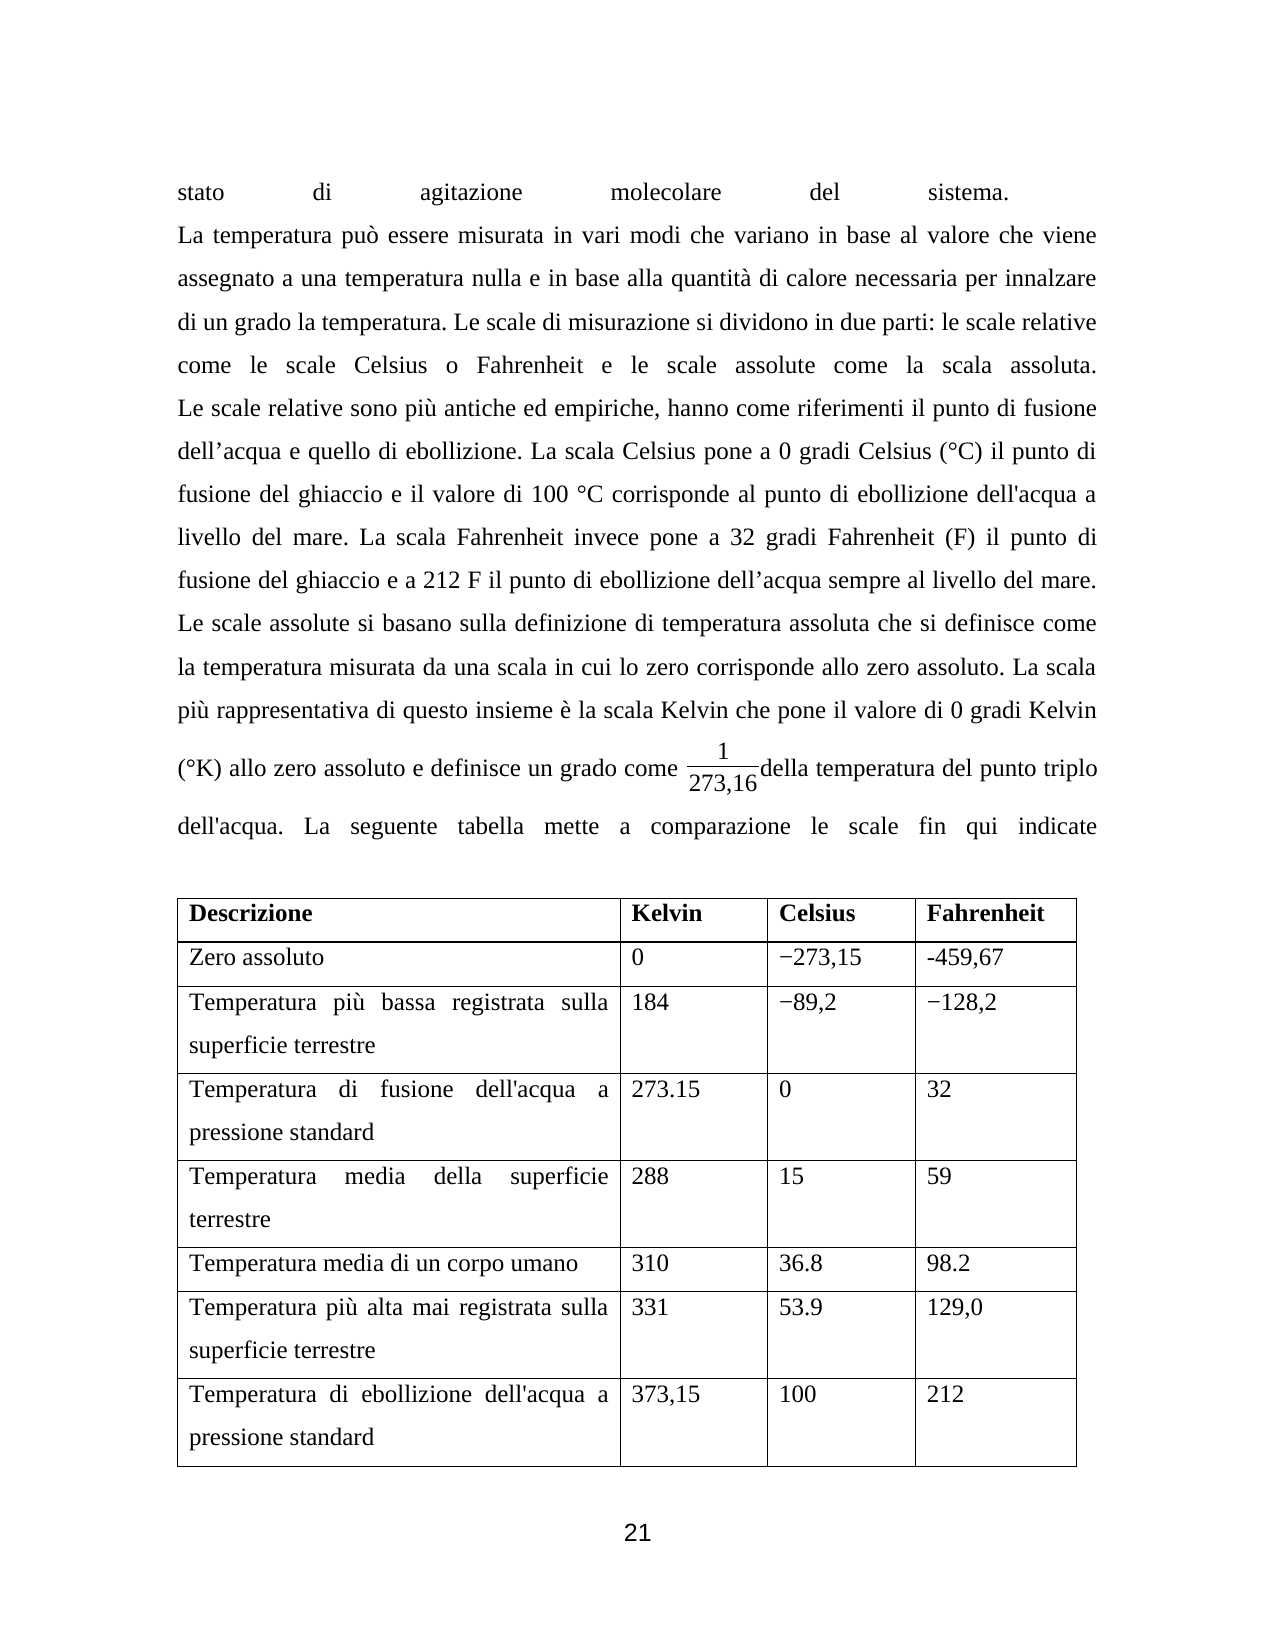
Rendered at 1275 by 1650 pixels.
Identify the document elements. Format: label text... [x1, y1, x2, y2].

table_cell −128,2 [916, 987, 1076, 1073]
table_cell 53.9 [768, 1292, 915, 1378]
table_cell 0 [768, 1074, 915, 1160]
table_cell Temperatura di fusione dell'acqua a pressione standard [178, 1074, 620, 1160]
table_cell 310 [621, 1248, 767, 1291]
table_cell 288 [621, 1161, 767, 1247]
table_cell 331 [621, 1292, 767, 1378]
table_cell 32 [916, 1074, 1076, 1160]
table_cell −273,15 [768, 943, 915, 986]
table_cell 373,15 [621, 1379, 767, 1466]
table_cell −89,2 [768, 987, 915, 1073]
table_cell 0 [621, 943, 767, 986]
table_cell 129,0 [916, 1292, 1076, 1378]
table_cell Temperatura media della superficie terrestre [178, 1161, 620, 1247]
table_cell 59 [916, 1161, 1076, 1247]
table_cell Temperatura media di un corpo umano [178, 1248, 620, 1291]
table_cell Temperatura più alta mai registrata sulla superficie terrestre [178, 1292, 620, 1378]
table_cell Temperatura di ebollizione dell'acqua a pressione standard [178, 1379, 620, 1466]
table_header Fahrenheit [916, 899, 1076, 941]
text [177, 177, 1098, 883]
table_header Celsius [768, 899, 915, 941]
table_cell 15 [768, 1161, 915, 1247]
table_cell 36.8 [768, 1248, 915, 1291]
table_header Kelvin [621, 899, 767, 941]
table_cell 273.15 [621, 1074, 767, 1160]
table_cell 100 [768, 1379, 915, 1466]
table_cell 98.2 [916, 1248, 1076, 1291]
table_cell 184 [621, 987, 767, 1073]
table_cell Temperatura più bassa registrata sulla superficie terrestre [178, 987, 620, 1073]
table_cell -459,67 [916, 943, 1076, 986]
table_header Descrizione [178, 899, 620, 941]
table_cell 212 [916, 1379, 1076, 1466]
table_cell Zero assoluto [178, 943, 620, 986]
